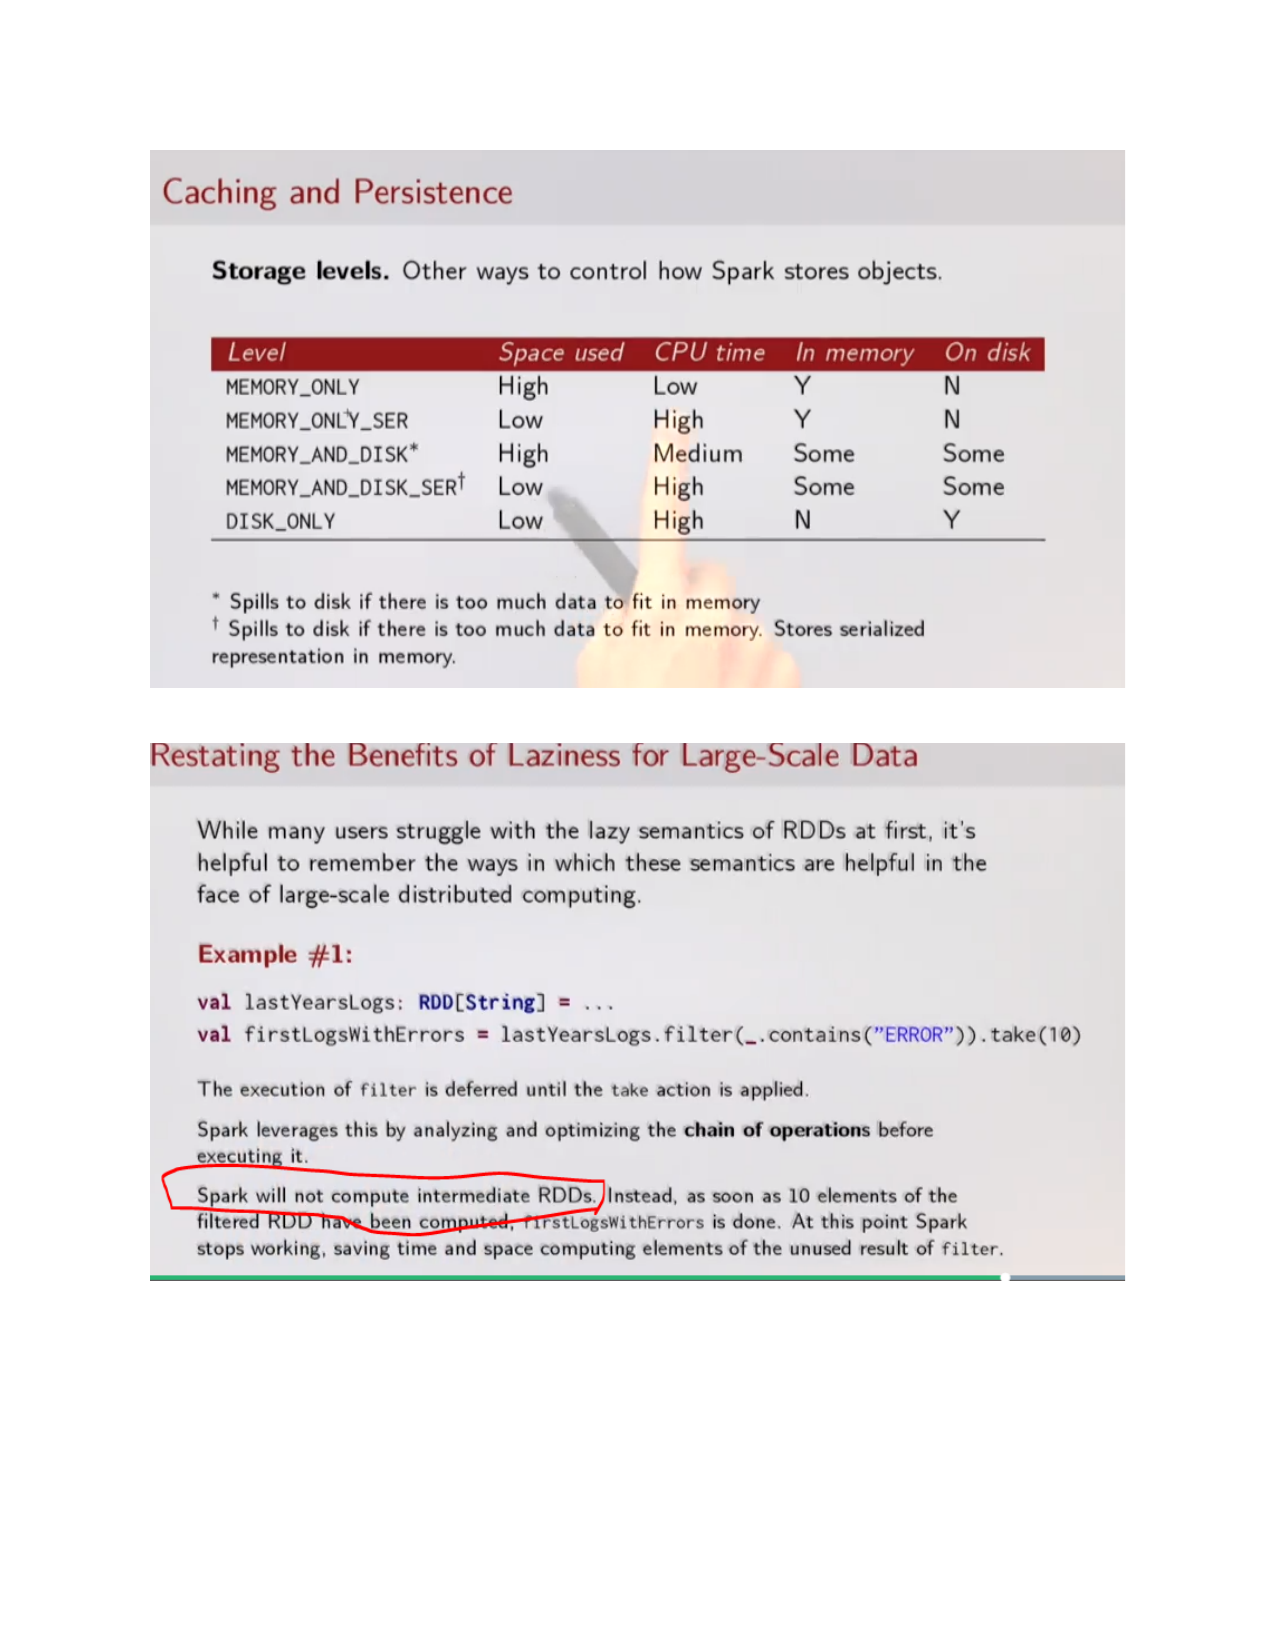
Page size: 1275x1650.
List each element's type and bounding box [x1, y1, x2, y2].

picture [150, 150, 1125, 688]
picture [150, 743, 1125, 1281]
